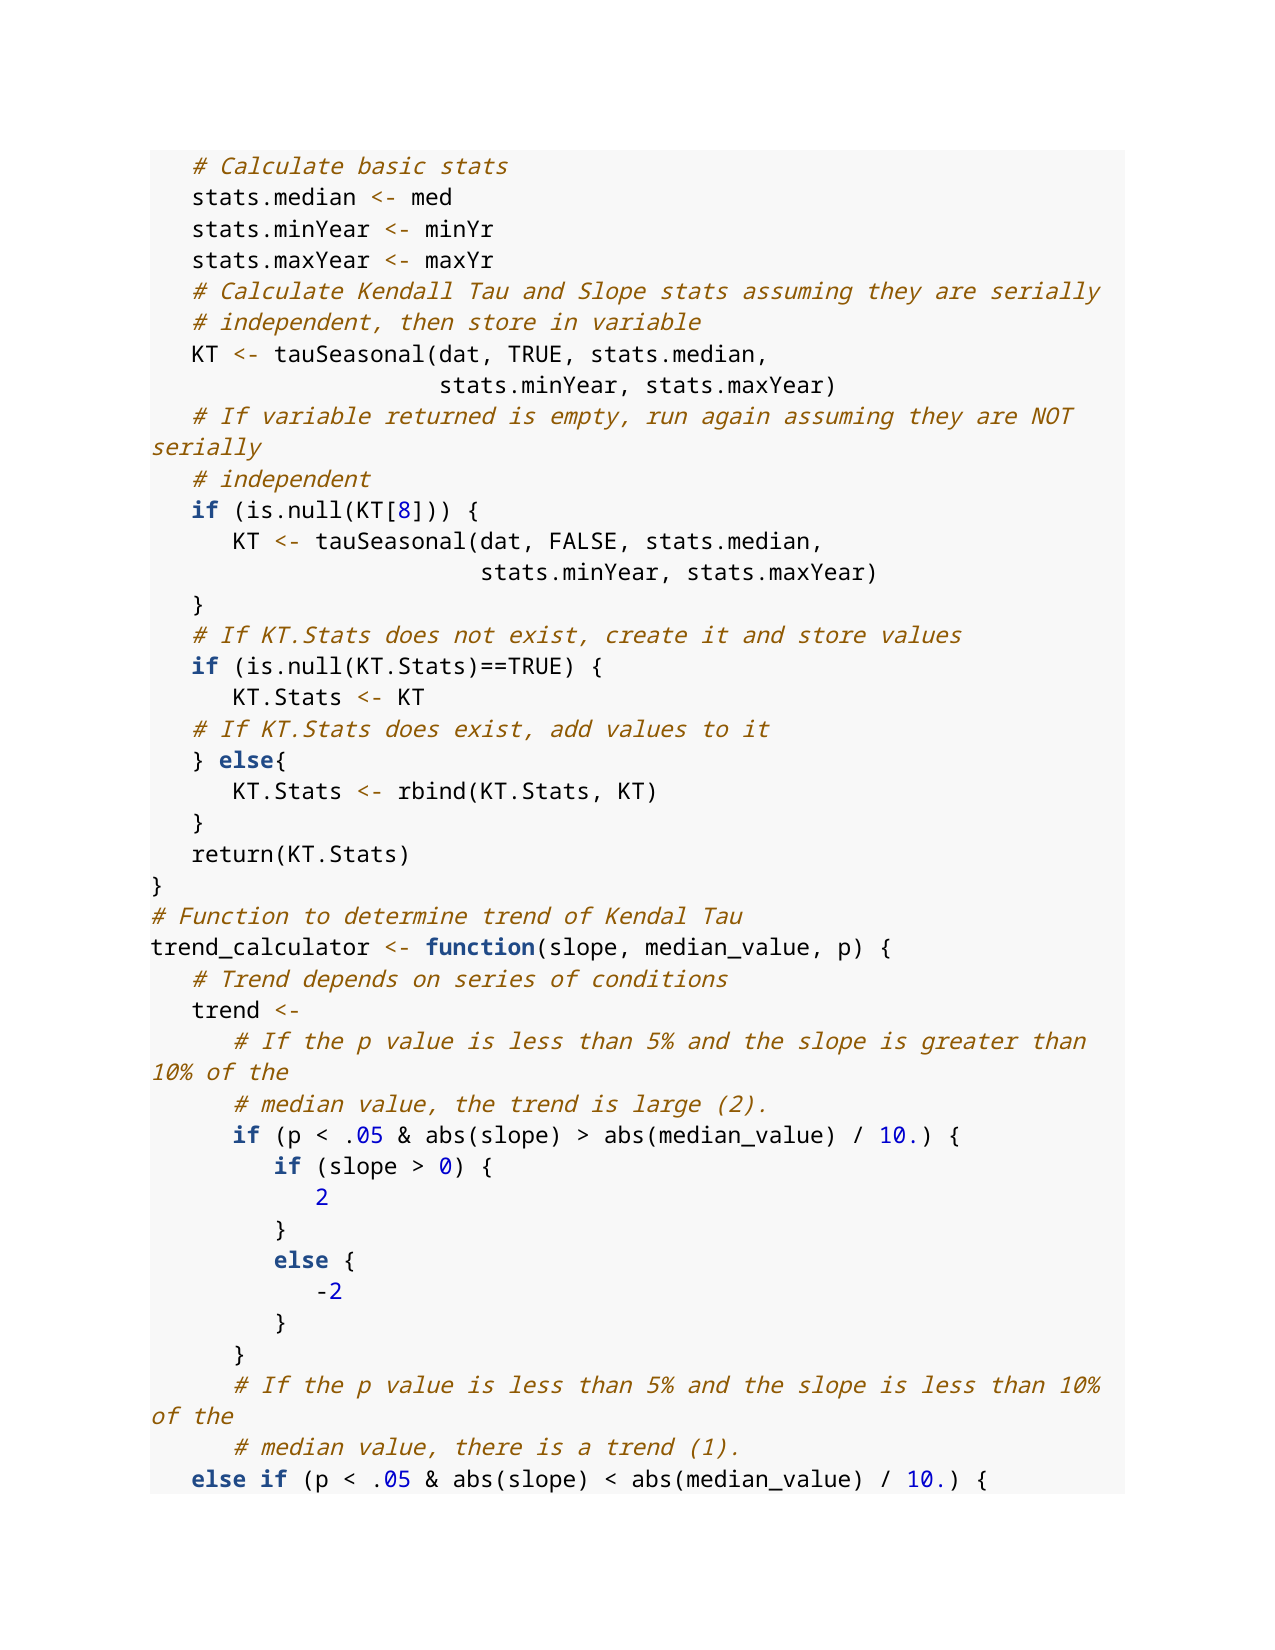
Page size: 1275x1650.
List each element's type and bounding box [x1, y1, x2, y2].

text [150, 150, 1125, 1494]
